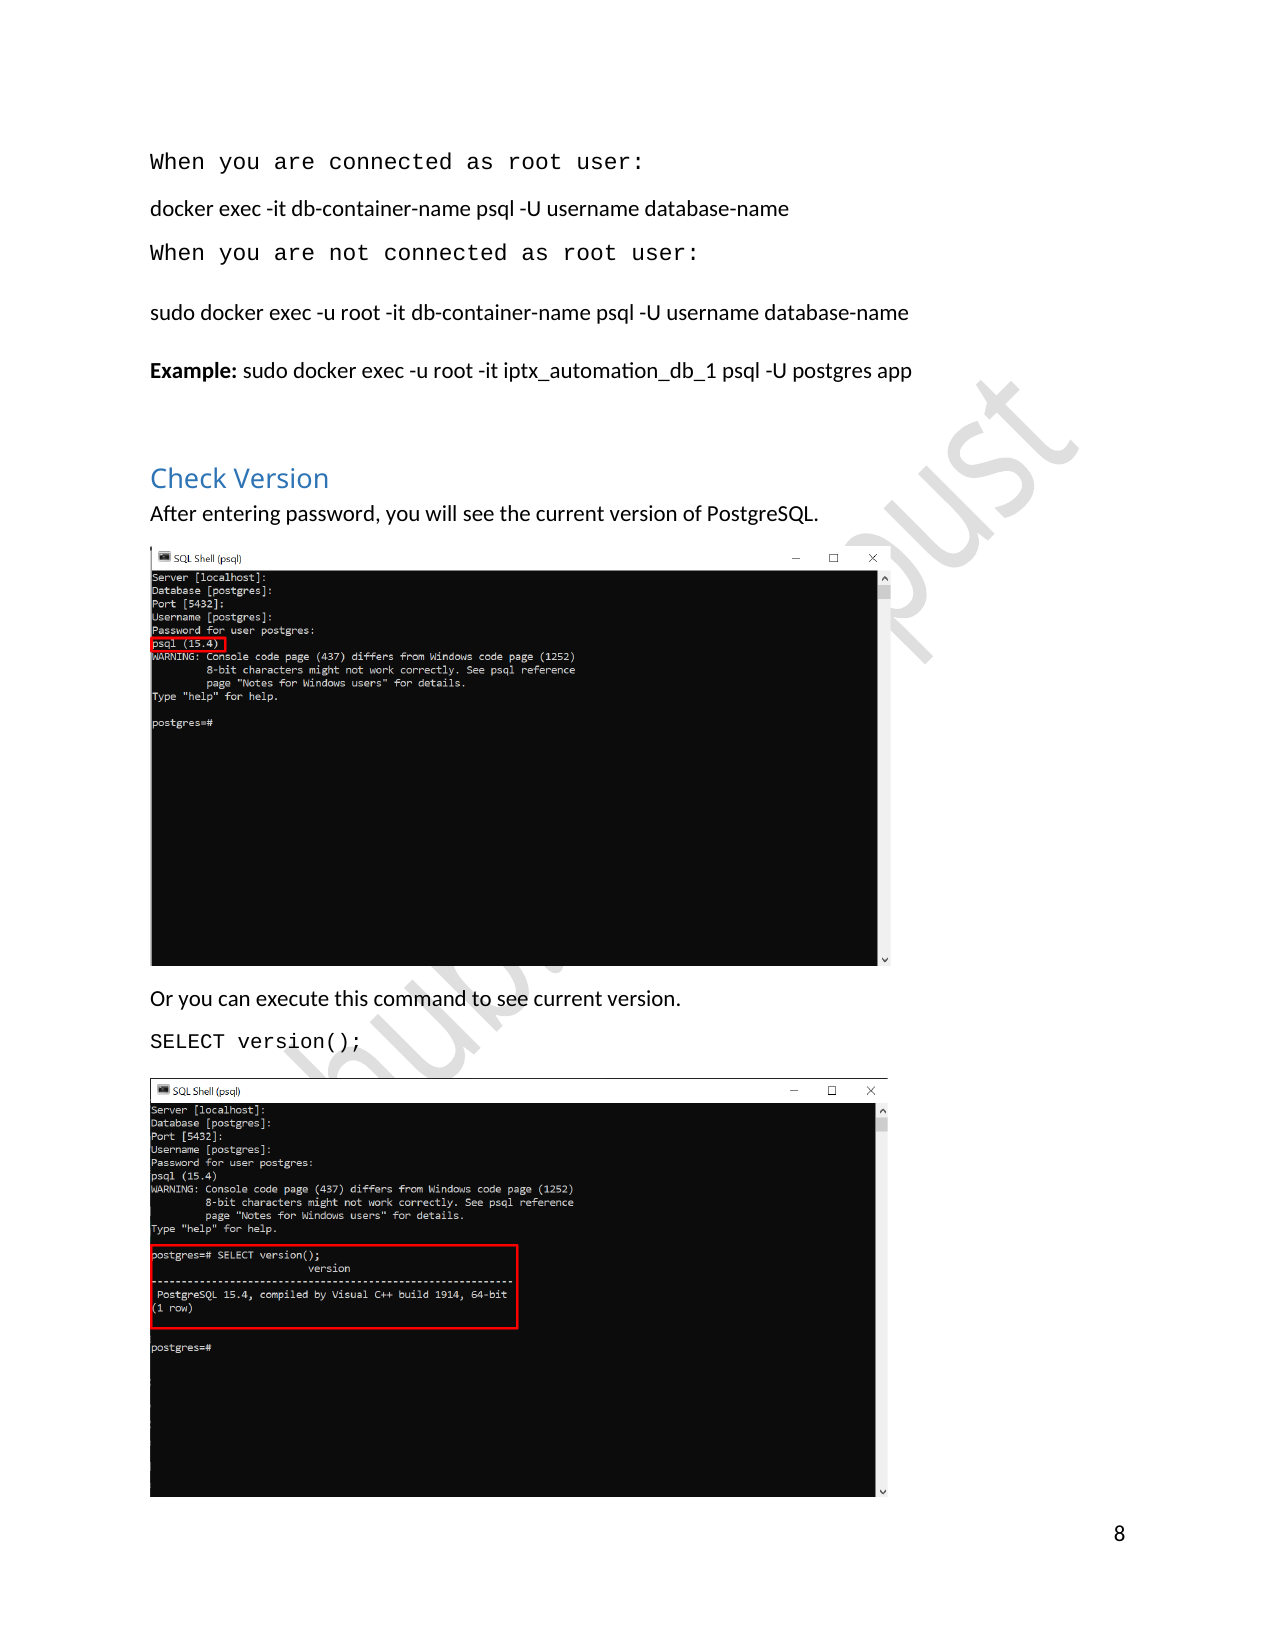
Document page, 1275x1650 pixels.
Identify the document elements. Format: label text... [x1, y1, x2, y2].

text Or you can execute this command to see current version. [150, 984, 1125, 1013]
text SELECT version(); [150, 1031, 1125, 1055]
text After entering password, you will see the current version of PostgreSQL. [150, 499, 1125, 528]
subtitle Check Version [150, 460, 1125, 497]
picture [150, 546, 891, 966]
text When you are connected as root user: [150, 150, 1125, 176]
text Example: sudo docker exec -u root -it iptx_automation_db_1 psql -U postgres app [150, 356, 1125, 384]
picture [150, 1078, 888, 1497]
text When you are not connected as root user: [150, 241, 1125, 267]
text sudo docker exec -u root -it db-container-name psql -U username database-name [150, 298, 1125, 327]
text docker exec -it db-container-name psql -U username database-name [150, 194, 1125, 223]
